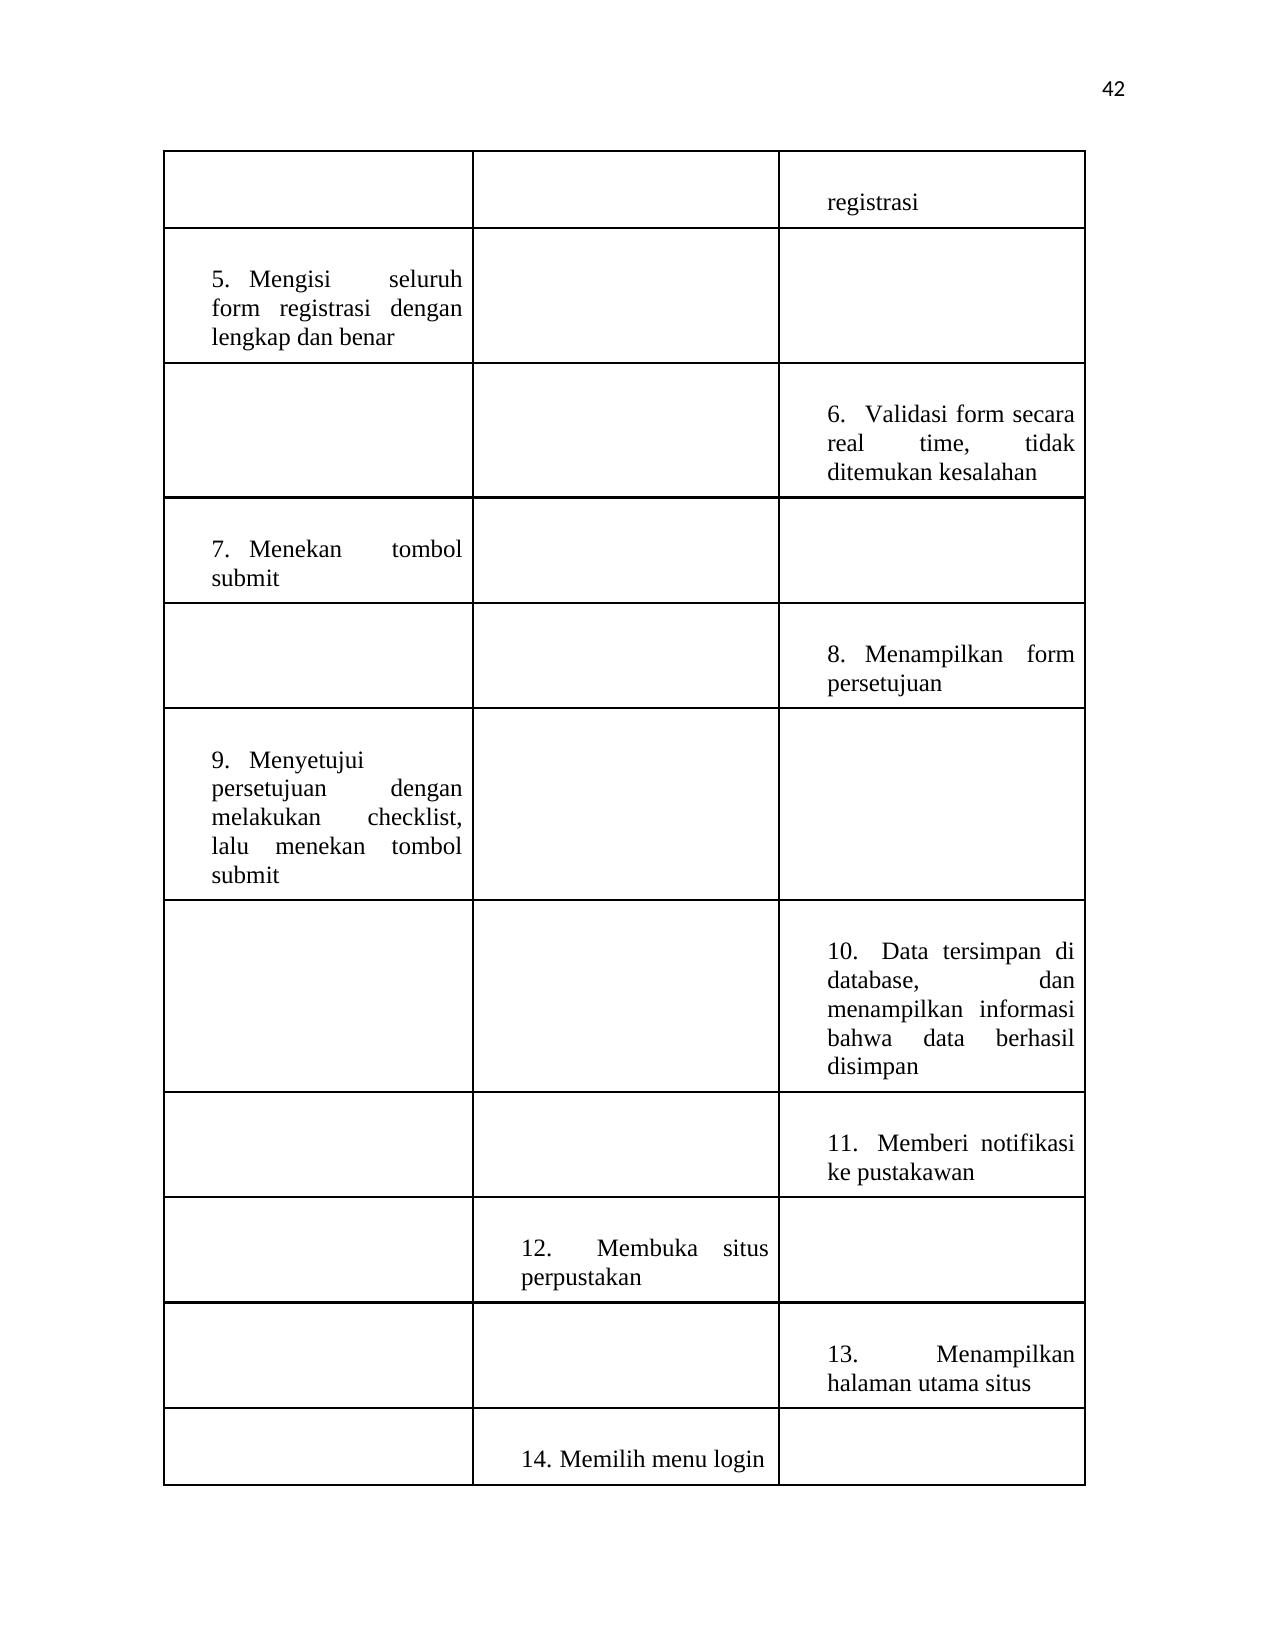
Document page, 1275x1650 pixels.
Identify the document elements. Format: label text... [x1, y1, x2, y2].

table_cell 8. Menampilkan form persetujuan [780, 604, 1084, 707]
table_cell 6. Validasi form secara real time, tidak ditemukan kesalahan [780, 364, 1084, 496]
table_cell [165, 604, 472, 707]
table_cell 5. Mengisi seluruh form registrasi dengan lengkap dan benar [165, 229, 472, 362]
table_cell [474, 901, 778, 1091]
table_cell [780, 229, 1084, 362]
table_cell [165, 1198, 472, 1301]
table_cell [780, 709, 1084, 899]
table_cell [474, 229, 778, 362]
table_cell 12. Membuka situs perpustakan [474, 1198, 778, 1301]
table_cell 13. Menampilkan halaman utama situs [780, 1304, 1084, 1407]
table_cell 10. Data tersimpan di database, dan menampilkan informasi bahwa data berhasil disimpan [780, 901, 1084, 1091]
table_cell [165, 901, 472, 1091]
table_cell 14. Memilih menu login [474, 1409, 778, 1483]
table_cell [165, 152, 472, 227]
table_cell [780, 499, 1084, 602]
table_cell [165, 1304, 472, 1407]
table_cell [474, 709, 778, 899]
table_cell 7. Menekan tombol submit [165, 499, 472, 602]
table_cell [474, 152, 778, 227]
table_cell [165, 1093, 472, 1196]
table_cell [165, 1409, 472, 1483]
table_cell [474, 1304, 778, 1407]
table_cell [780, 1198, 1084, 1301]
table_cell [780, 1409, 1084, 1483]
table_cell [474, 604, 778, 707]
table_cell [474, 364, 778, 496]
table_cell [474, 1093, 778, 1196]
table_cell [474, 499, 778, 602]
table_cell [780, 152, 1084, 227]
table_cell [165, 364, 472, 496]
table_cell 9. Menyetujui persetujuan dengan melakukan checklist, lalu menekan tombol submit [165, 709, 472, 899]
table_cell 11. Memberi notifikasi ke pustakawan [780, 1093, 1084, 1196]
